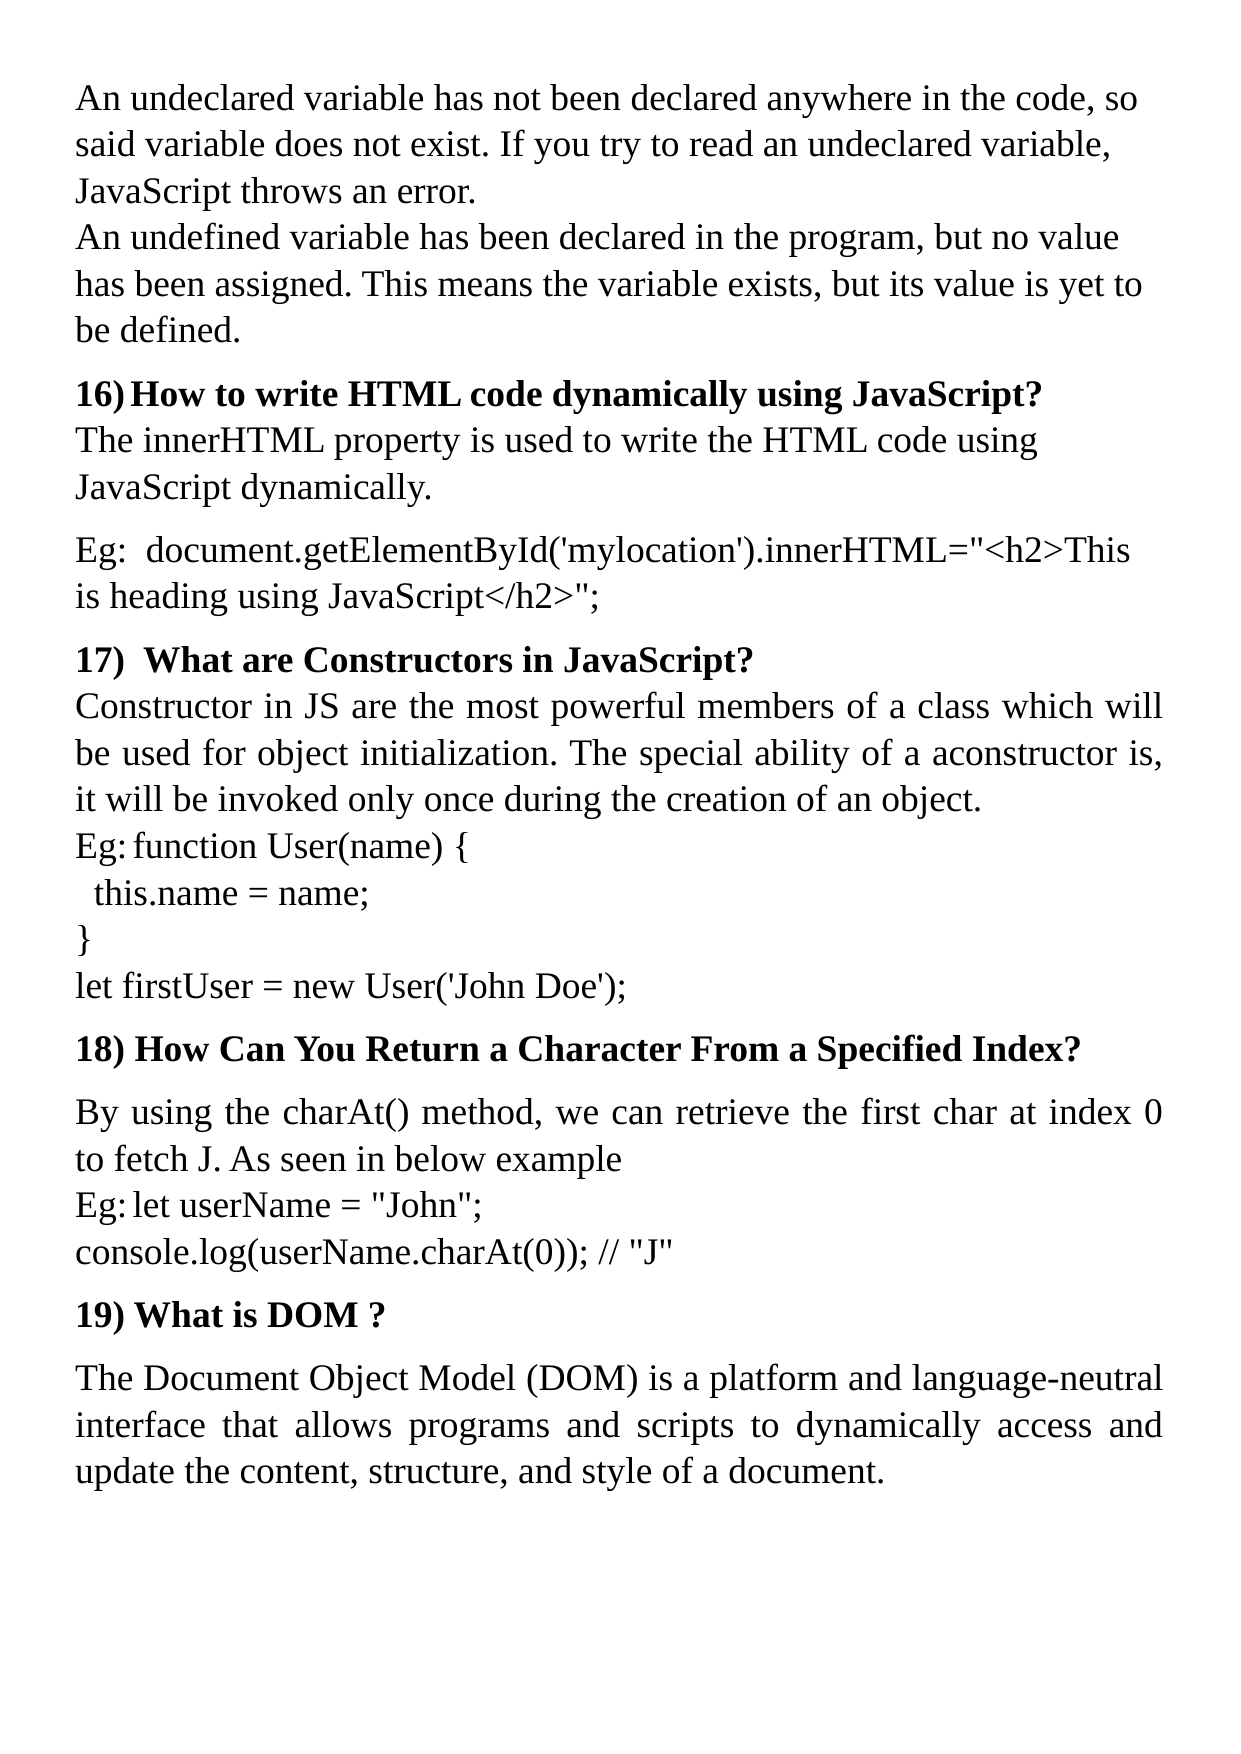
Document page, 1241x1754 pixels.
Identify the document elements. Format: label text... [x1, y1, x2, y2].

text Eg: document.getElementById('mylocation').innerHTML="<h2>This is heading using JavaScript</h2>"; [75, 527, 1165, 617]
text The Document Object Model (DOM) is a platform and language-neutral interface that allows programs and scripts to dynamically access and update the content, structure, and style of a document. [75, 1356, 1165, 1492]
text Constructor in JS are the most powerful members of a class which will be used for object initialization. The special ability of a aconstructor is, it will be invoked only once during the creation of an object. [75, 684, 1165, 820]
text 17) What are Constructors in JavaScript? [75, 637, 1165, 680]
text Eg: let userName = "John"; [75, 1183, 1165, 1226]
text 19) What is DOM ? [75, 1292, 1165, 1336]
text 16) How to write HTML code dynamically using JavaScript? The innerHTML property is used to write the HTML code using JavaScript dynamically. [75, 371, 1168, 507]
text console.log(userName.charAt(0)); // "J" [75, 1229, 1165, 1272]
text By using the charAt() method, we can retrieve the first char at index 0 to fetch J. As seen in below example [75, 1089, 1165, 1179]
text } [75, 917, 1165, 960]
text let firstUser = new User('John Doe'); [75, 963, 1165, 1006]
text 18) How Can You Return a Character From a Specified Index? [75, 1026, 1165, 1069]
text Eg: function User(name) { [75, 823, 1165, 867]
text this.name = name; [75, 870, 1165, 913]
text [75, 75, 1168, 351]
